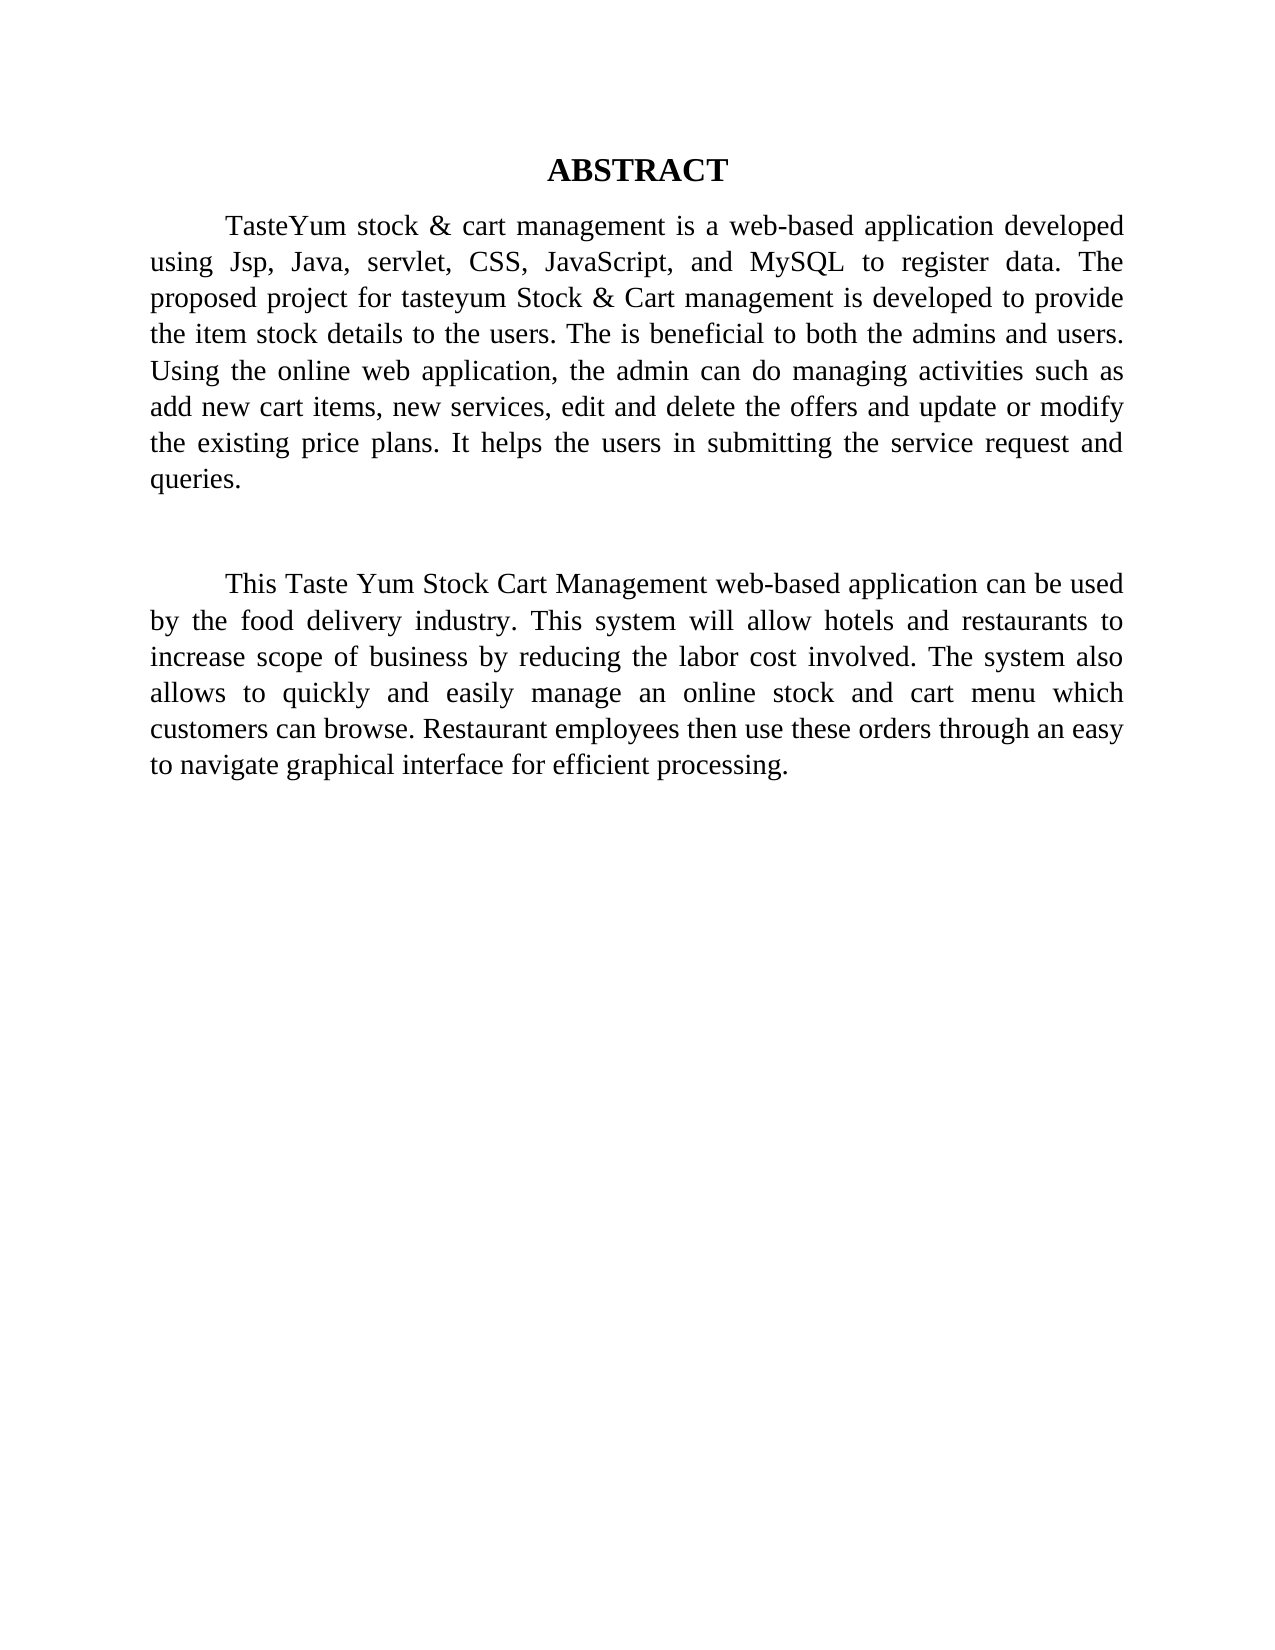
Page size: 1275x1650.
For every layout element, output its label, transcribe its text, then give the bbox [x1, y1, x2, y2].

text ABSTRACT [150, 150, 1125, 188]
text TasteYum stock & cart management is a web-based application developed using Jsp, Java, servlet, CSS, JavaScript, and MySQL to register data. The proposed project for tasteyum Stock & Cart management is developed to provide the item stock details to the users. The is beneficial to both the admins and users. Using the online web application, the admin can do managing activities such as add new cart items, new services, edit and delete the offers and update or modify the existing price plans. It helps the users in submitting the service request and queries. [150, 208, 1125, 494]
text This Taste Yum Stock Cart Management web-based application can be used by the food delivery industry. This system will allow hotels and restaurants to increase scope of business by reducing the labor cost involved. The system also allows to quickly and easily manage an online stock and cart menu which customers can browse. Restaurant employees then use these orders through an easy to navigate graphical interface for efficient processing. [150, 567, 1125, 781]
